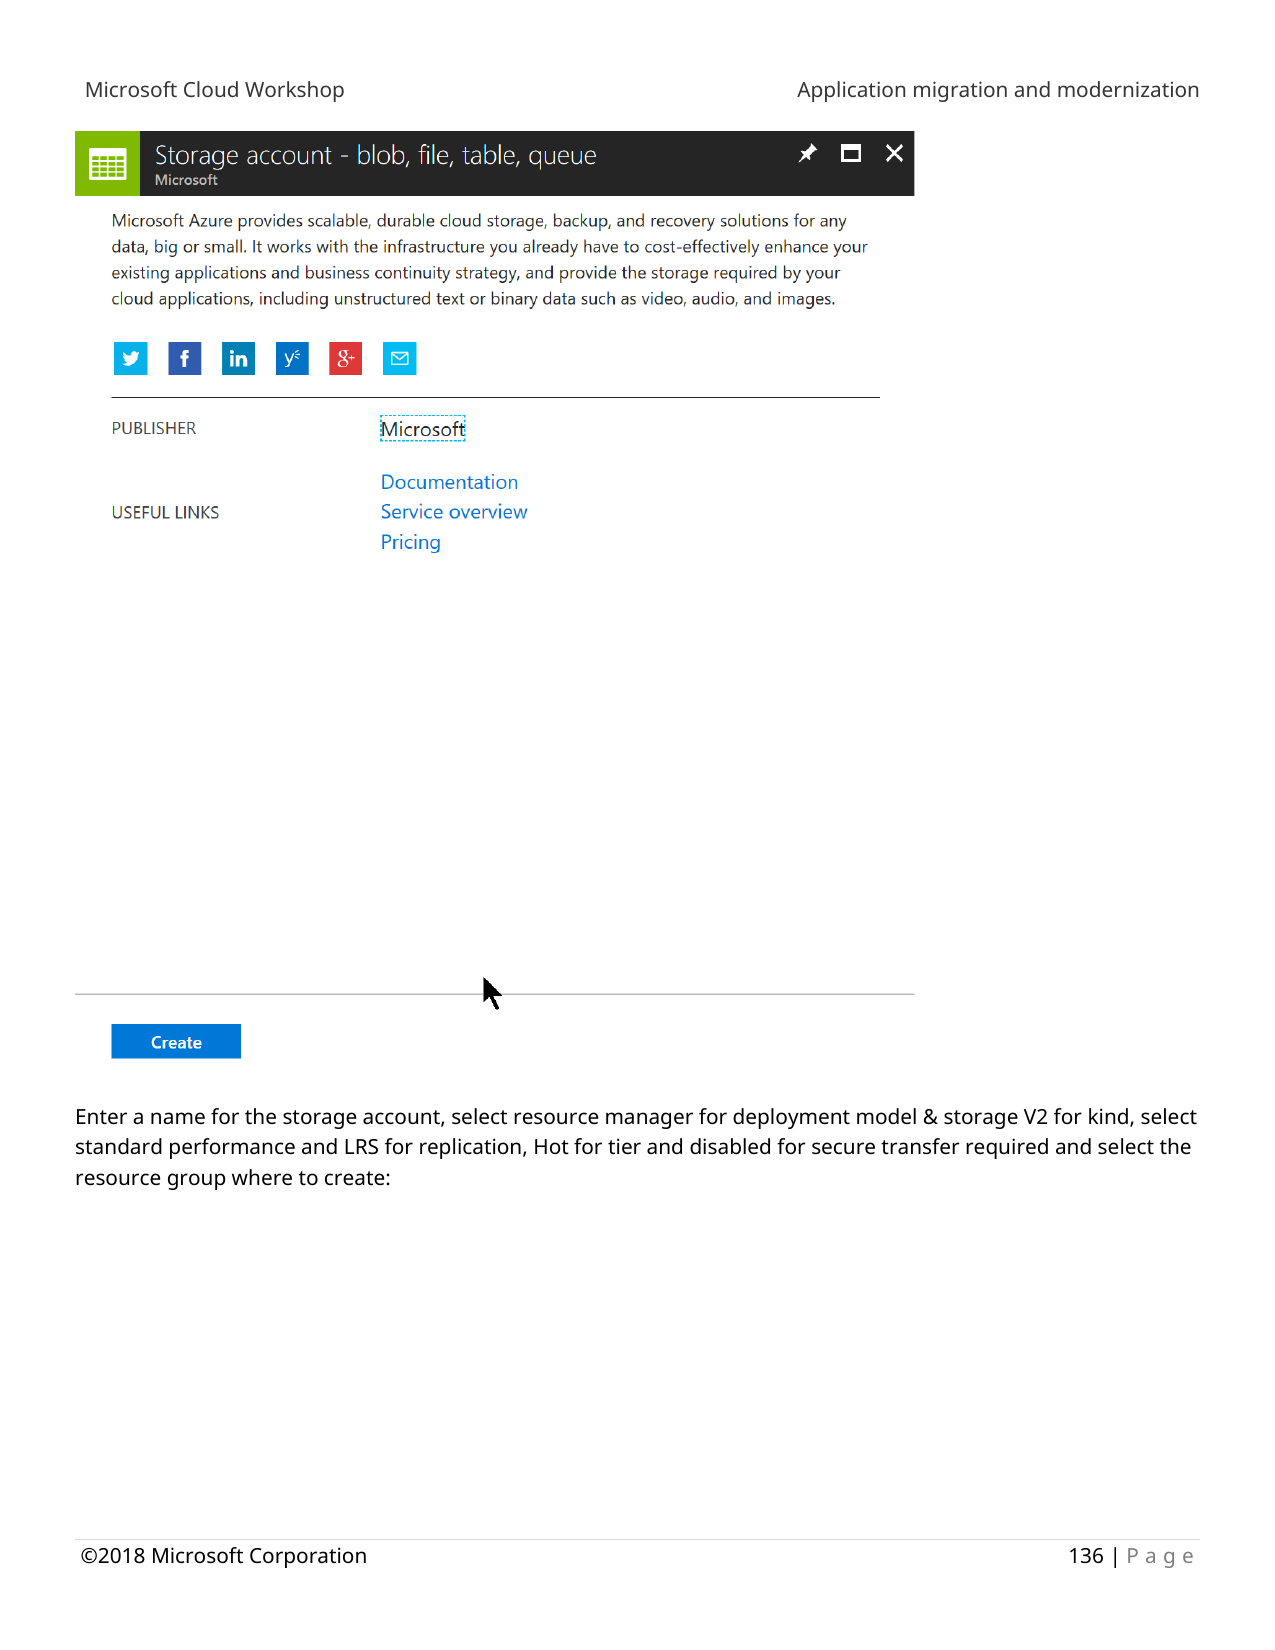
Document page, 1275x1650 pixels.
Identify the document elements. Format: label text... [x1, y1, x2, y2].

text Enter a name for the storage account, select resource manager for deployment model & storage V2 for kind, select standard performance and LRS for replication, Hot for tier and disabled for secure transfer required and select the resource group where to create: [75, 1102, 1200, 1192]
picture [75, 131, 915, 1074]
